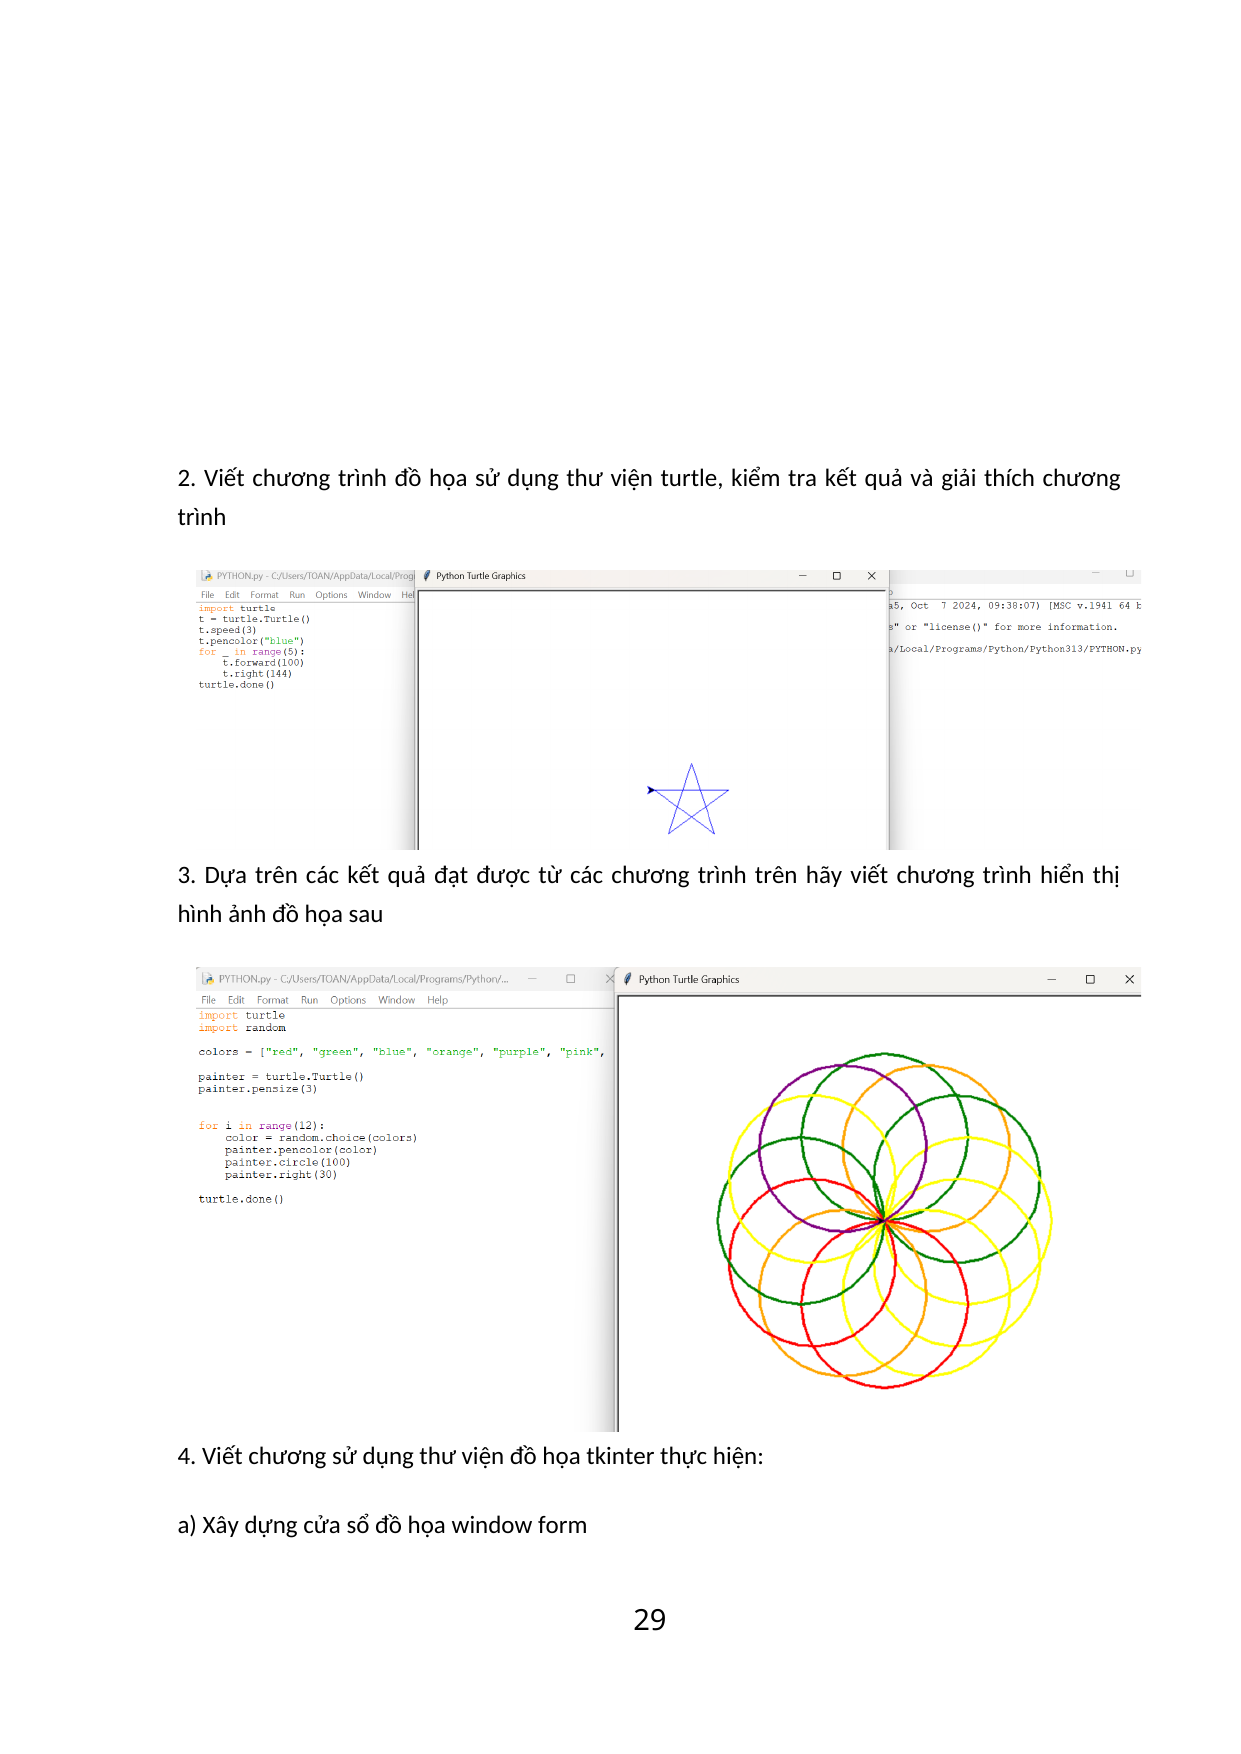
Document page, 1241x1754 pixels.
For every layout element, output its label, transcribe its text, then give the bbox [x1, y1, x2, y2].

text 3. Dựa trên các kết quả đạt được từ các chương trình trên hãy viết chương trình hiển thị hình ảnh đồ họa sau [177, 570, 1122, 929]
text 2. Viết chương trình đồ họa sử dụng thư viện turtle, kiểm tra kết quả và giải thích chương trình [177, 462, 1122, 532]
text a) Xây dựng cửa sổ đồ họa window form [177, 1509, 1122, 1540]
text 4. Viết chương sử dụng thư viện đồ họa tkinter thực hiện: [177, 967, 1122, 1471]
